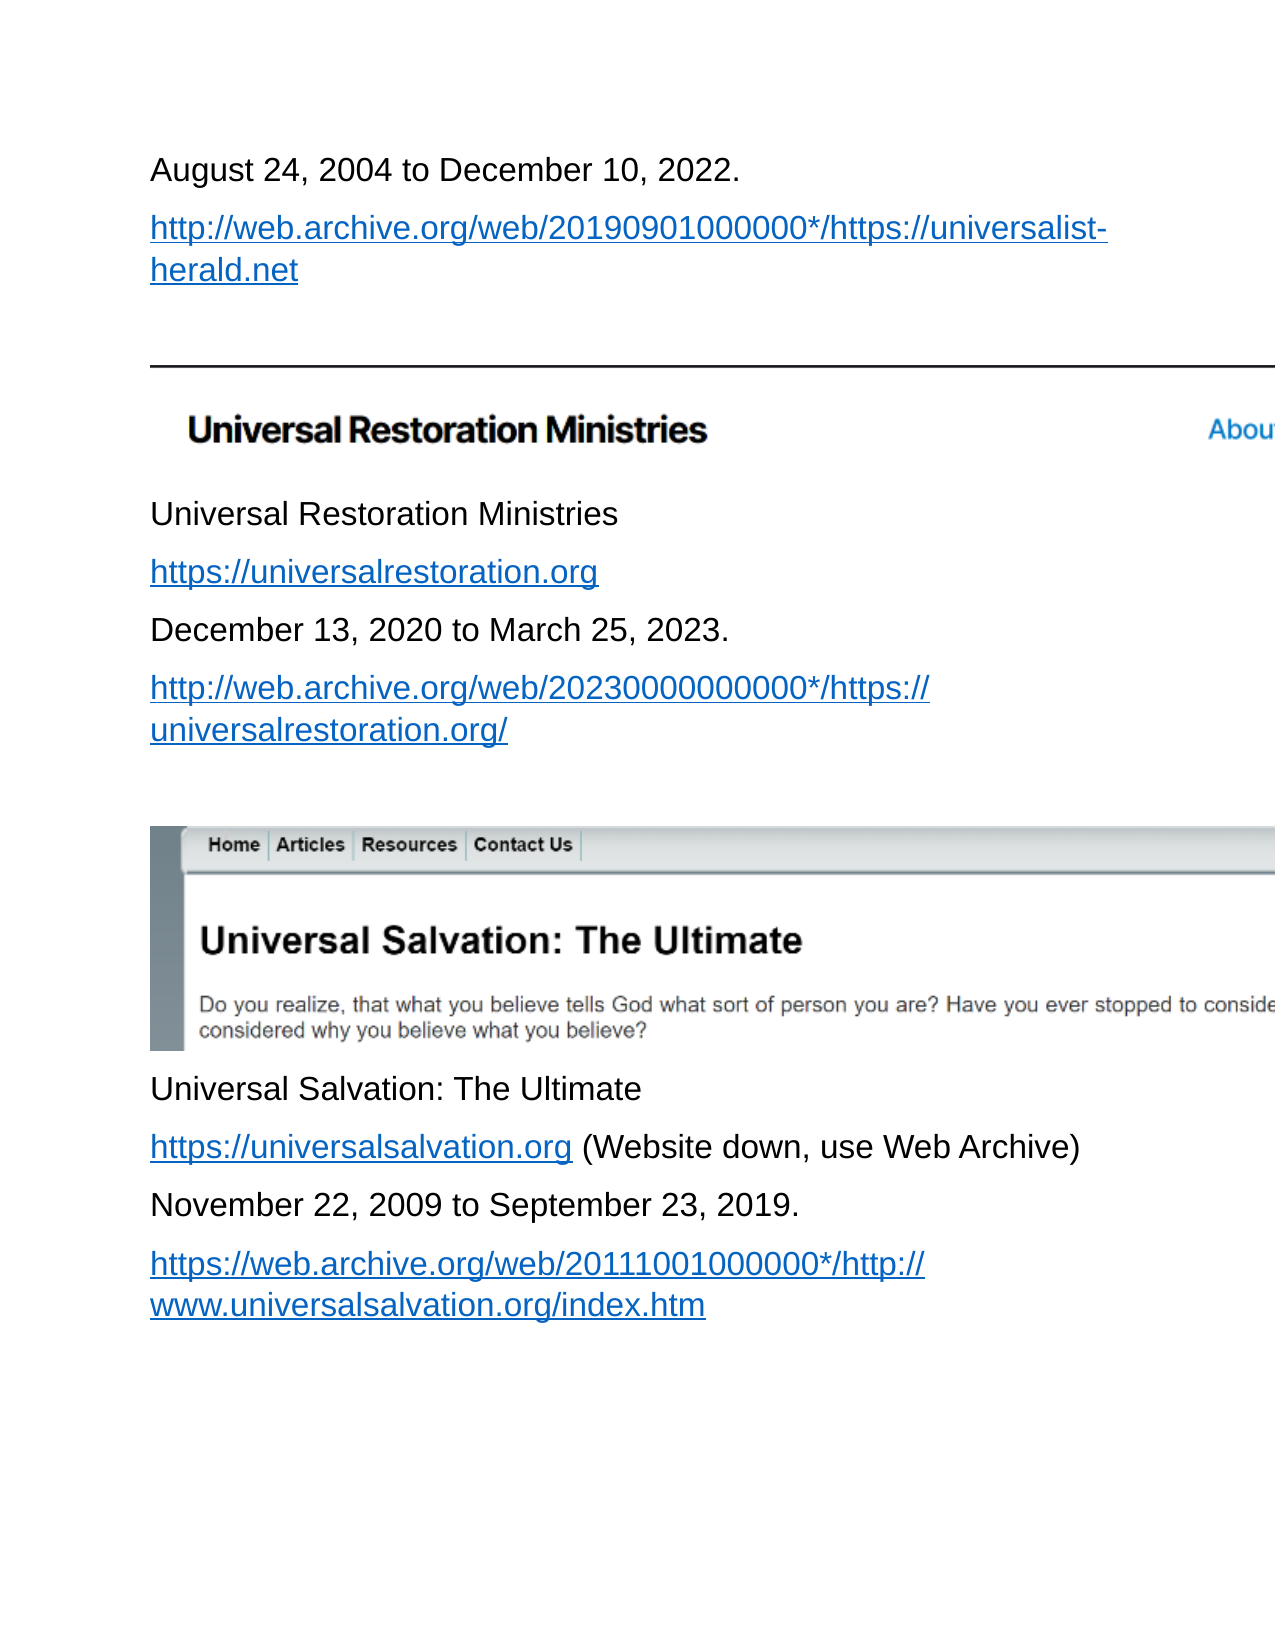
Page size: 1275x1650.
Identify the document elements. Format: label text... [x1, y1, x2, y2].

text https://web.archive.org/web/20111001000000*/http://www.universalsalvation.org/index.htm [150, 1244, 1125, 1323]
picture [150, 365, 1275, 475]
picture [150, 826, 1275, 1051]
text https://universalsalvation.org (Website down, use Web Archive) [150, 1127, 1125, 1166]
text August 24, 2004 to December 10, 2022. [150, 150, 1125, 188]
text December 13, 2020 to March 25, 2023. [150, 610, 1125, 648]
text November 22, 2009 to September 23, 2019. [150, 1186, 1125, 1224]
text http://web.archive.org/web/20190901000000*/https://universalist-herald.net [150, 208, 1125, 288]
text Universal Restoration Ministries [150, 494, 1125, 532]
text http://web.archive.org/web/20230000000000*/https://universalrestoration.org/ [150, 668, 1125, 748]
text Universal Salvation: The Ultimate [150, 1069, 1125, 1108]
text https://universalrestoration.org [150, 552, 1125, 590]
